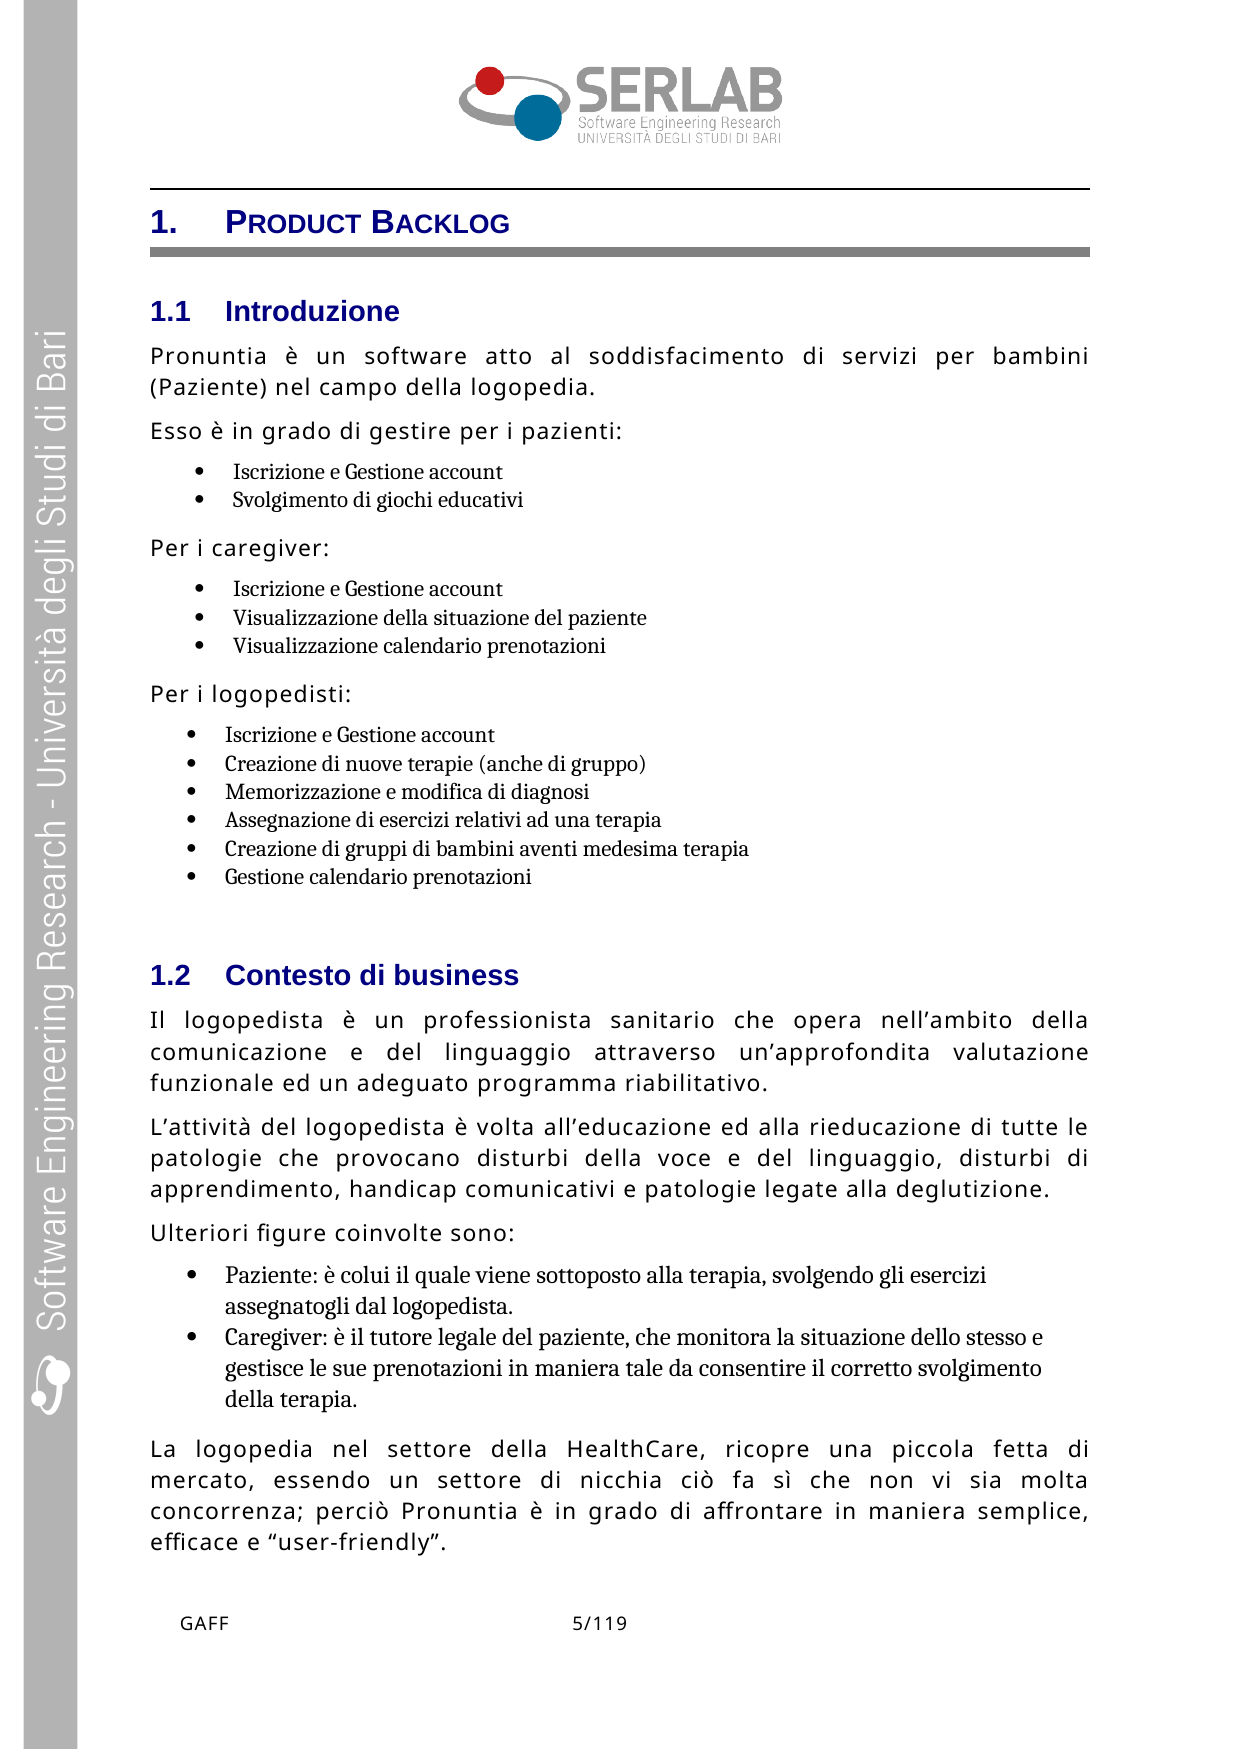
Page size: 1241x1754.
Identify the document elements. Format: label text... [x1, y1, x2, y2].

list Creazione di nuove terapie (anche di gruppo) [187, 750, 1090, 777]
list Visualizzazione calendario prenotazioni [195, 633, 1090, 659]
list Svolgimento di giochi educativi [195, 487, 1090, 514]
text Ulteriori figure coinvolte sono: [150, 1217, 1090, 1248]
subtitle Introduzione [150, 294, 1090, 328]
list Visualizzazione della situazione del paziente [195, 604, 1090, 631]
subtitle Contesto di business [150, 958, 1090, 992]
list Gestione calendario prenotazioni [187, 864, 1090, 890]
list Paziente: è colui il quale viene sottoposto alla terapia, svolgendo gli esercizi assegnatogli dal logopedista. [187, 1261, 1090, 1321]
picture [455, 65, 785, 145]
text Per i logopedisti: [150, 678, 1090, 709]
list Assegnazione di esercizi relativi ad una terapia [187, 807, 1090, 833]
text La logopedia nel settore della HealthCare, ricopre una piccola fetta di mercato, essendo un settore di nicchia ciò fa sì che non vi sia molta concorrenza; perciò Pronuntia è in grado di affrontare in maniera semplice, efficace e “user-friendly”. [150, 1433, 1090, 1558]
text L’attività del logopedista è volta all’educazione ed alla rieducazione di tutte le patologie che provocano disturbi della voce e del linguaggio, disturbi di apprendimento, handicap comunicativi e patologie legate alla deglutizione. [150, 1111, 1090, 1204]
list Iscrizione e Gestione account [195, 459, 1090, 485]
text Pronuntia è un software atto al soddisfacimento di servizi per bambini (Paziente) nel campo della logopedia. [150, 340, 1090, 403]
text Il logopedista è un professionista sanitario che opera nell’ambito della comunicazione e del linguaggio attraverso un’approfondita valutazione funzionale ed un adeguato programma riabilitativo. [150, 1004, 1090, 1098]
text Esso è in grado di gestire per i pazienti: [150, 415, 1090, 446]
list Caregiver: è il tutore legale del paziente, che monitora la situazione dello stesso e gestisce le sue prenotazioni in maniera tale da consentire il corretto svolgimento della terapia. [187, 1323, 1090, 1414]
list Iscrizione e Gestione account [195, 576, 1090, 602]
list Iscrizione e Gestione account [187, 722, 1090, 748]
list Creazione di gruppi di bambini aventi medesima terapia [187, 836, 1090, 862]
list Memorizzazione e modifica di diagnosi [187, 779, 1090, 805]
picture [23, 0, 78, 1749]
subtitle Product Backlog [150, 202, 1090, 247]
text Per i caregiver: [150, 532, 1090, 564]
